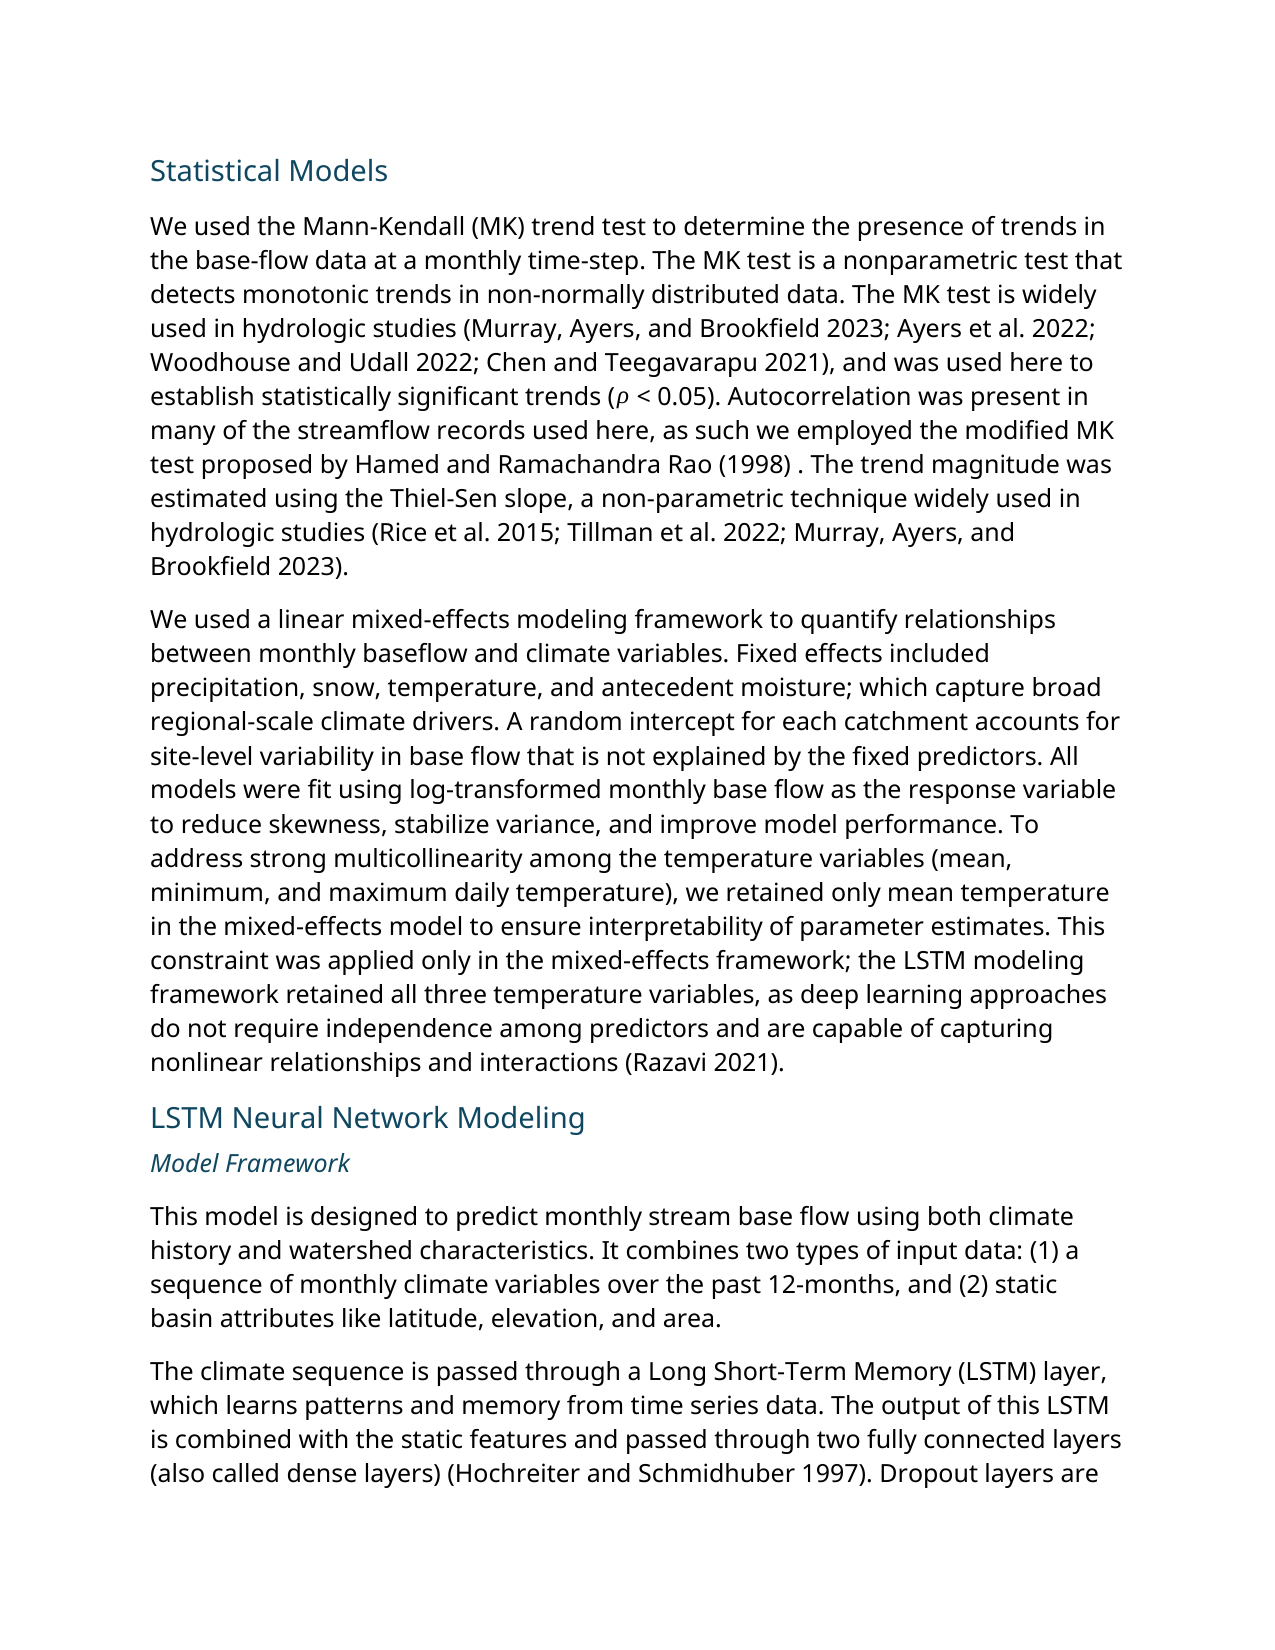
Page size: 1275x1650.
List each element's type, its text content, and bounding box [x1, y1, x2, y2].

text We used a linear mixed-effects modeling framework to quantify relationships between monthly baseflow and climate variables. Fixed effects included precipitation, snow, temperature, and antecedent moisture; which capture broad regional-scale climate drivers. A random intercept for each catchment accounts for site-level variability in base flow that is not explained by the fixed predictors. All models were fit using log-transformed monthly base flow as the response variable to reduce skewness, stabilize variance, and improve model performance. To address strong multicollinearity among the temperature variables (mean, minimum, and maximum daily temperature), we retained only mean temperature in the mixed-effects model to ensure interpretability of parameter estimates. This constraint was applied only in the mixed-effects framework; the LSTM modeling framework retained all three temperature variables, as deep learning approaches do not require independence among predictors and are capable of capturing nonlinear relationships and interactions (Razavi 2021). [150, 602, 1125, 1079]
text We used the Mann-Kendall (MK) trend test to determine the presence of trends in the base-flow data at a monthly time-step. The MK test is a nonparametric test that detects monotonic trends in non-normally distributed data. The MK test is widely used in hydrologic studies (Murray, Ayers, and Brookfield 2023; Ayers et al. 2022; Woodhouse and Udall 2022; Chen and Teegavarapu 2021), and was used here to establish statistically significant trends ( < 0.05). Autocorrelation was present in many of the streamflow records used here, as such we employed the modified MK test proposed by Hamed and Ramachandra Rao (1998) . The trend magnitude was estimated using the Thiel-Sen slope, a non-parametric technique widely used in hydrologic studies (Rice et al. 2015; Tillman et al. 2022; Murray, Ayers, and Brookfield 2023). [150, 208, 1125, 583]
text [150, 1353, 1125, 1489]
subtitle Statistical Models [150, 150, 1125, 190]
text This model is designed to predict monthly stream base flow using both climate history and watershed characteristics. It combines two types of input data: (1) a sequence of monthly climate variables over the past 12-months, and (2) static basin attributes like latitude, elevation, and area. [150, 1198, 1125, 1334]
subtitle LSTM Neural Network Modeling [150, 1097, 1125, 1137]
subtitle Model Framework [150, 1146, 1125, 1179]
